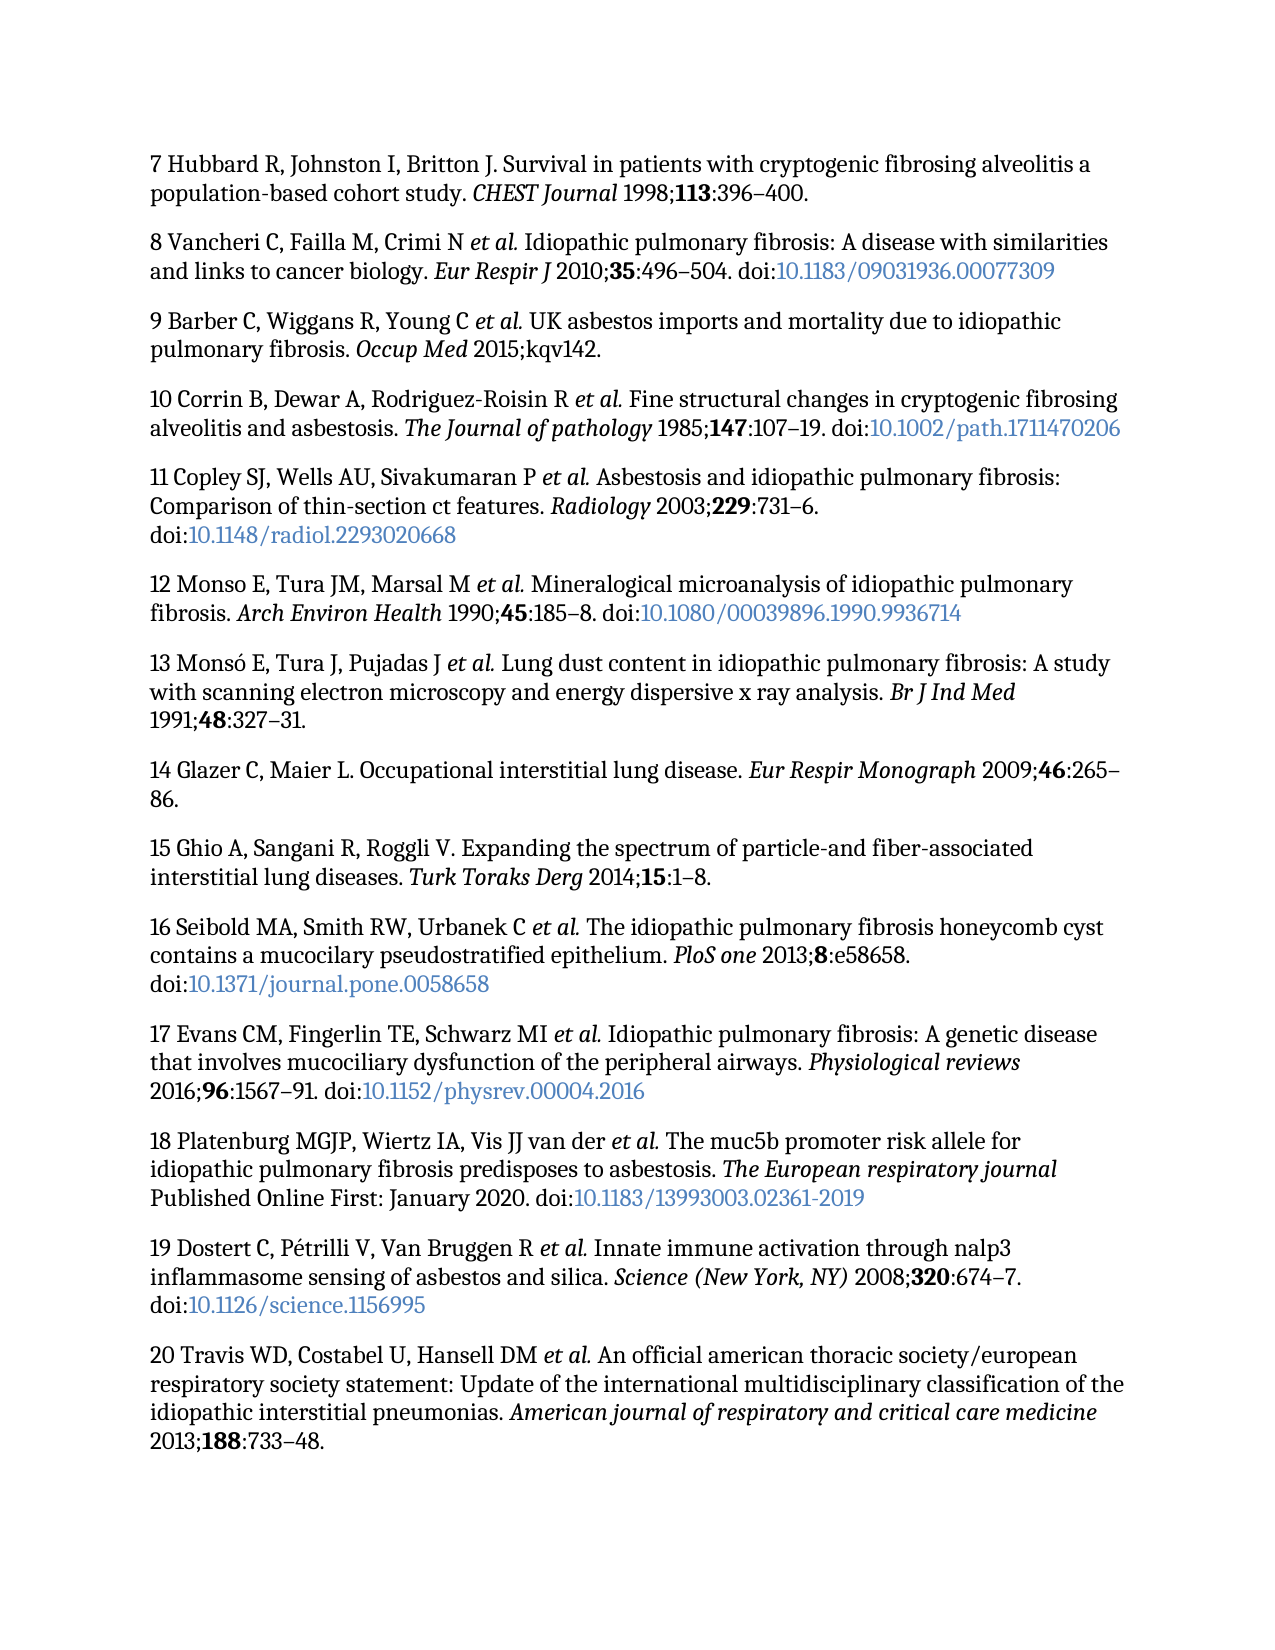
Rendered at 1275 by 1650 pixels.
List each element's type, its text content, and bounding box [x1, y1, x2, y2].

text 17 Evans CM, Fingerlin TE, Schwarz MI et al. Idiopathic pulmonary fibrosis: A genetic disease that involves mucociliary dysfunction of the peripheral airways. Physiological reviews 2016;96:1567–91. doi:10.1152/physrev.00004.2016 [150, 1019, 1125, 1106]
text 18 Platenburg MGJP, Wiertz IA, Vis JJ van der et al. The muc5b promoter risk allele for idiopathic pulmonary fibrosis predisposes to asbestosis. The European respiratory journal Published Online First: January 2020. doi:10.1183/13993003.02361-2019 [150, 1127, 1125, 1213]
text 20 Travis WD, Costabel U, Hansell DM et al. An official american thoracic society/european respiratory society statement: Update of the international multidisciplinary classification of the idiopathic interstitial pneumonias. American journal of respiratory and critical care medicine 2013;188:733–48. [150, 1341, 1125, 1456]
text 10 Corrin B, Dewar A, Rodriguez-Roisin R et al. Fine structural changes in cryptogenic fibrosing alveolitis and asbestosis. The Journal of pathology 1985;147:107–19. doi:10.1002/path.1711470206 [150, 385, 1125, 442]
text 19 Dostert C, Pétrilli V, Van Bruggen R et al. Innate immune activation through nalp3 inflammasome sensing of asbestos and silica. Science (New York, NY) 2008;320:674–7. doi:10.1126/science.1156995 [150, 1234, 1125, 1320]
text 16 Seibold MA, Smith RW, Urbanek C et al. The idiopathic pulmonary fibrosis honeycomb cyst contains a mucocilary pseudostratified epithelium. PloS one 2013;8:e58658. doi:10.1371/journal.pone.0058658 [150, 912, 1125, 999]
text 9 Barber C, Wiggans R, Young C et al. UK asbestos imports and mortality due to idiopathic pulmonary fibrosis. Occup Med 2015;kqv142. [150, 307, 1125, 364]
text 8 Vancheri C, Failla M, Crimi N et al. Idiopathic pulmonary fibrosis: A disease with similarities and links to cancer biology. Eur Respir J 2010;35:496–504. doi:10.1183/09031936.00077309 [150, 228, 1125, 286]
text 14 Glazer C, Maier L. Occupational interstitial lung disease. Eur Respir Monograph 2009;46:265–86. [150, 756, 1125, 813]
text 7 Hubbard R, Johnston I, Britton J. Survival in patients with cryptogenic fibrosing alveolitis a population-based cohort study. CHEST Journal 1998;113:396–400. [150, 150, 1125, 207]
text 15 Ghio A, Sangani R, Roggli V. Expanding the spectrum of particle-and fiber-associated interstitial lung diseases. Turk Toraks Derg 2014;15:1–8. [150, 834, 1125, 892]
text 12 Monso E, Tura JM, Marsal M et al. Mineralogical microanalysis of idiopathic pulmonary fibrosis. Arch Environ Health 1990;45:185–8. doi:10.1080/00039896.1990.9936714 [150, 570, 1125, 628]
text 11 Copley SJ, Wells AU, Sivakumaran P et al. Asbestosis and idiopathic pulmonary fibrosis: Comparison of thin-section ct features. Radiology 2003;229:731–6. doi:10.1148/radiol.2293020668 [150, 463, 1125, 549]
text 13 Monsó E, Tura J, Pujadas J et al. Lung dust content in idiopathic pulmonary fibrosis: A study with scanning electron microscopy and energy dispersive x ray analysis. Br J Ind Med 1991;48:327–31. [150, 649, 1125, 735]
